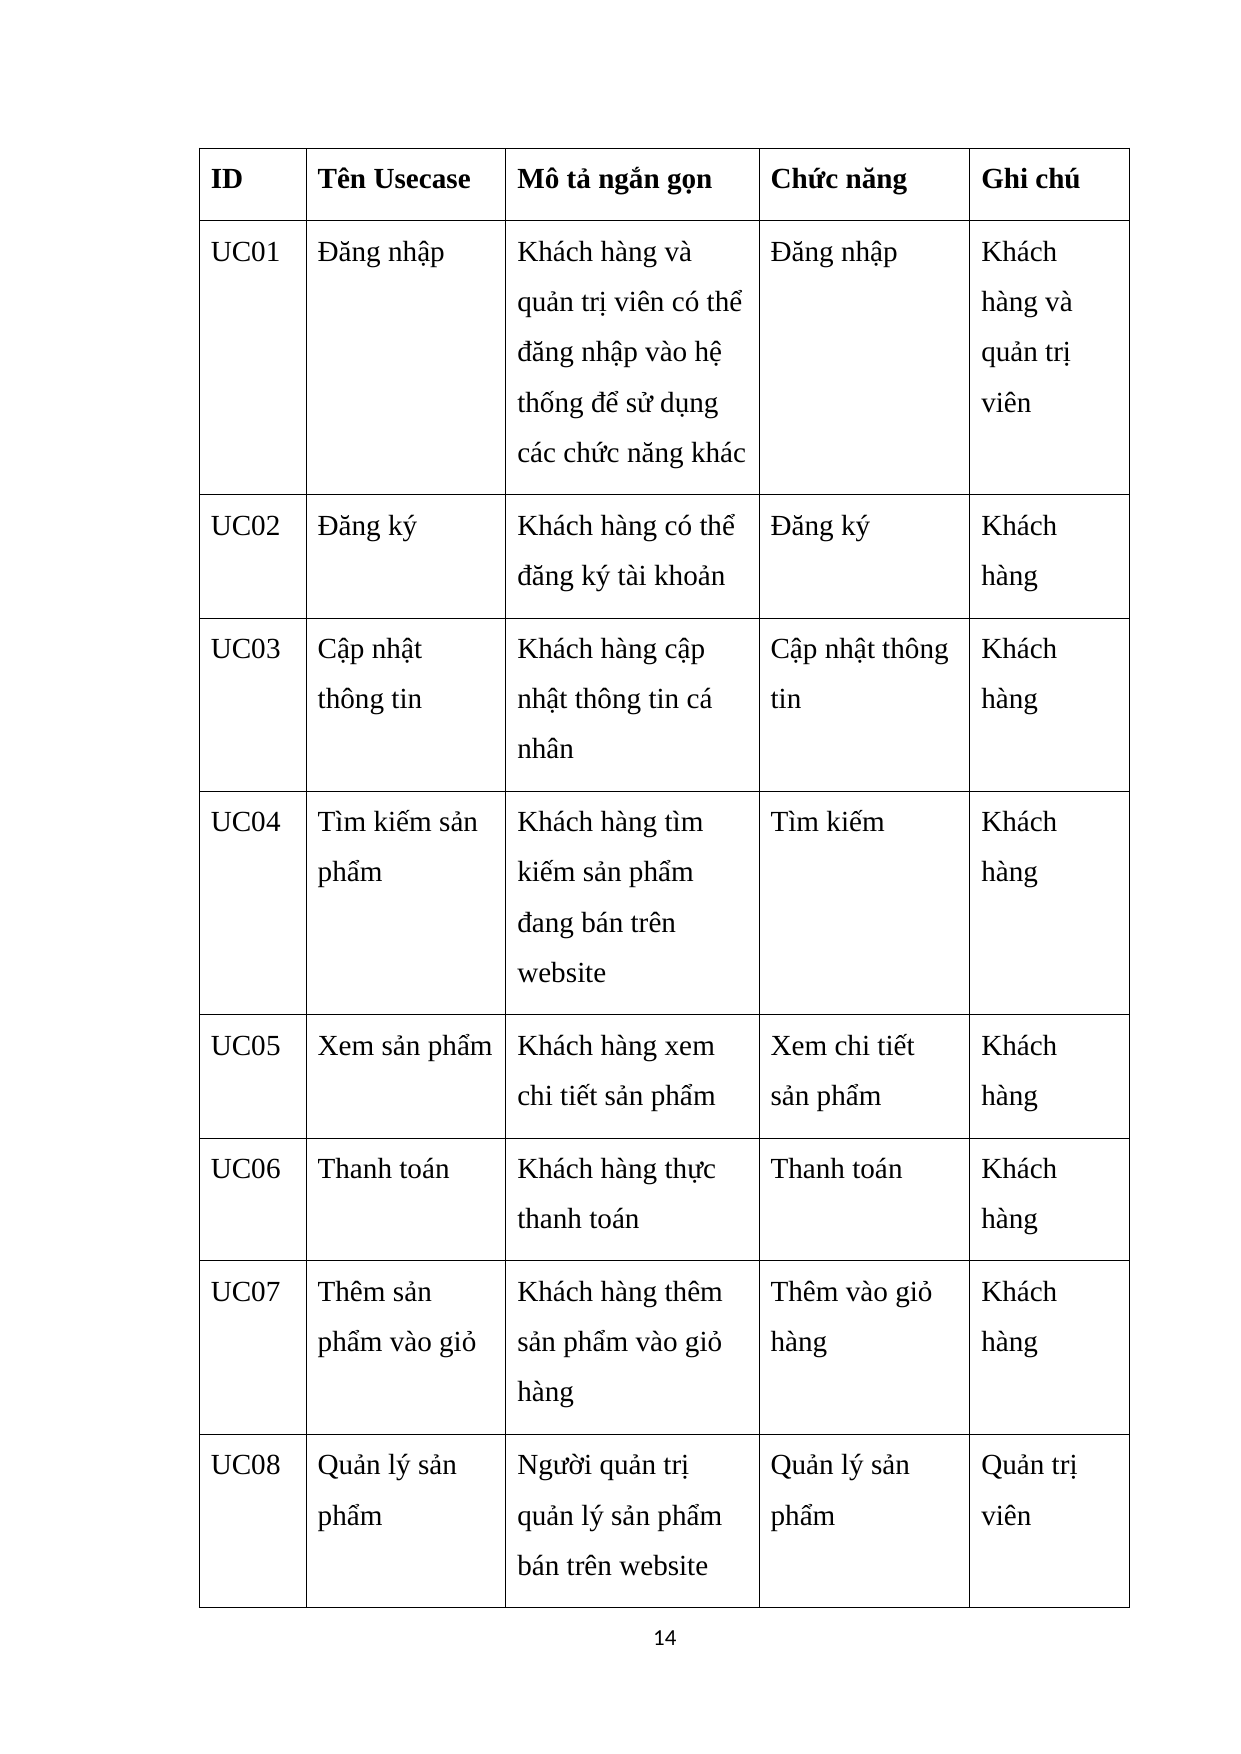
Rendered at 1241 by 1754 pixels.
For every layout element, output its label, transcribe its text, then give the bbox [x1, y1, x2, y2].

table_cell Khách hàng cập nhật thông tin cá nhân [506, 619, 759, 791]
table_cell UC07 [200, 1261, 306, 1434]
table_cell Thêm vào giỏ hàng [760, 1261, 969, 1434]
table_cell Người quản trị quản lý sản phẩm bán trên website [506, 1435, 759, 1607]
table_cell Khách hàng có thể đăng ký tài khoản [506, 495, 759, 617]
table_cell Khách hàng [970, 495, 1129, 617]
table_cell UC06 [200, 1139, 306, 1260]
table_cell Quản lý sản phẩm [760, 1435, 969, 1607]
table_cell Đăng nhập [760, 221, 969, 494]
table_cell Đăng nhập [307, 221, 505, 494]
table_cell Thanh toán [760, 1139, 969, 1260]
table_cell Cập nhật thông tin [760, 619, 969, 791]
table_cell Khách hàng [970, 1261, 1129, 1434]
table_cell Khách hàng xem chi tiết sản phẩm [506, 1015, 759, 1137]
table_cell Khách hàng [970, 619, 1129, 791]
table_cell Cập nhật thông tin [307, 619, 505, 791]
table_cell Khách hàng và quản trị viên có thể đăng nhập vào hệ thống để sử dụng các chức năng khác [506, 221, 759, 494]
table_header Tên Usecase [307, 149, 505, 220]
table_cell Xem sản phẩm [307, 1015, 505, 1137]
table_header Mô tả ngắn gọn [506, 149, 759, 220]
table_cell Khách hàng và quản trị viên [970, 221, 1129, 494]
table_cell Tìm kiếm [760, 792, 969, 1014]
table_cell UC02 [200, 495, 306, 617]
table_cell Quản lý sản phẩm [307, 1435, 505, 1607]
table_cell UC04 [200, 792, 306, 1014]
table_cell Tìm kiếm sản phẩm [307, 792, 505, 1014]
table_cell Khách hàng tìm kiếm sản phẩm đang bán trên website [506, 792, 759, 1014]
table_cell UC01 [200, 221, 306, 494]
table_header Chức năng [760, 149, 969, 220]
table_cell UC03 [200, 619, 306, 791]
table_cell Thêm sản phẩm vào giỏ [307, 1261, 505, 1434]
table_header Ghi chú [970, 149, 1129, 220]
table_cell Quản trị viên [970, 1435, 1129, 1607]
table_cell Đăng ký [760, 495, 969, 617]
table_cell UC05 [200, 1015, 306, 1137]
table_cell Xem chi tiết sản phẩm [760, 1015, 969, 1137]
table_cell Khách hàng thêm sản phẩm vào giỏ hàng [506, 1261, 759, 1434]
table_cell Khách hàng thực thanh toán [506, 1139, 759, 1260]
table_cell UC08 [200, 1435, 306, 1607]
table_cell Đăng ký [307, 495, 505, 617]
table_cell Thanh toán [307, 1139, 505, 1260]
table_cell Khách hàng [970, 1015, 1129, 1137]
table_header ID [200, 149, 306, 220]
table_cell Khách hàng [970, 792, 1129, 1014]
table_cell Khách hàng [970, 1139, 1129, 1260]
